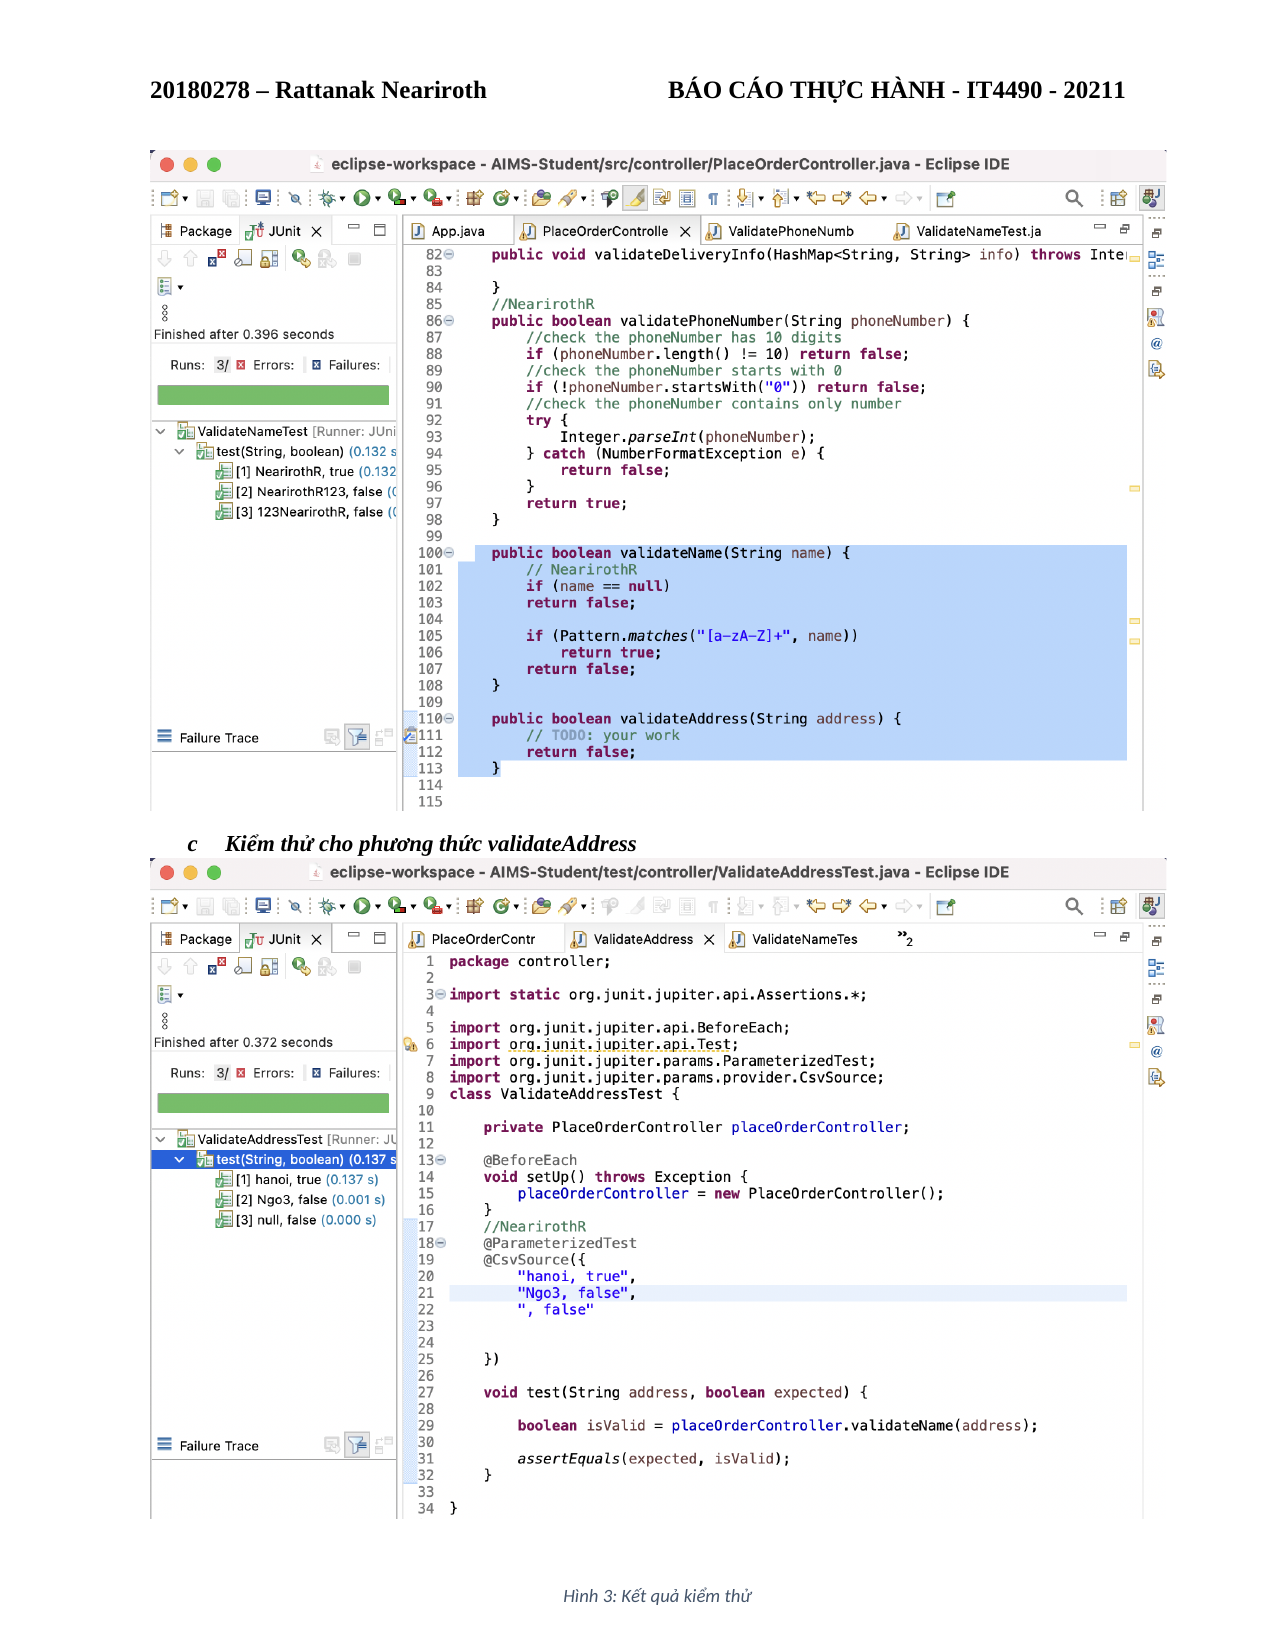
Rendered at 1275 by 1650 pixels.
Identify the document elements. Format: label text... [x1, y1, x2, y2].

picture [150, 858, 1167, 1519]
picture [150, 150, 1167, 811]
subtitle Kiểm thử cho phương thức validateAddress [187, 829, 1167, 856]
